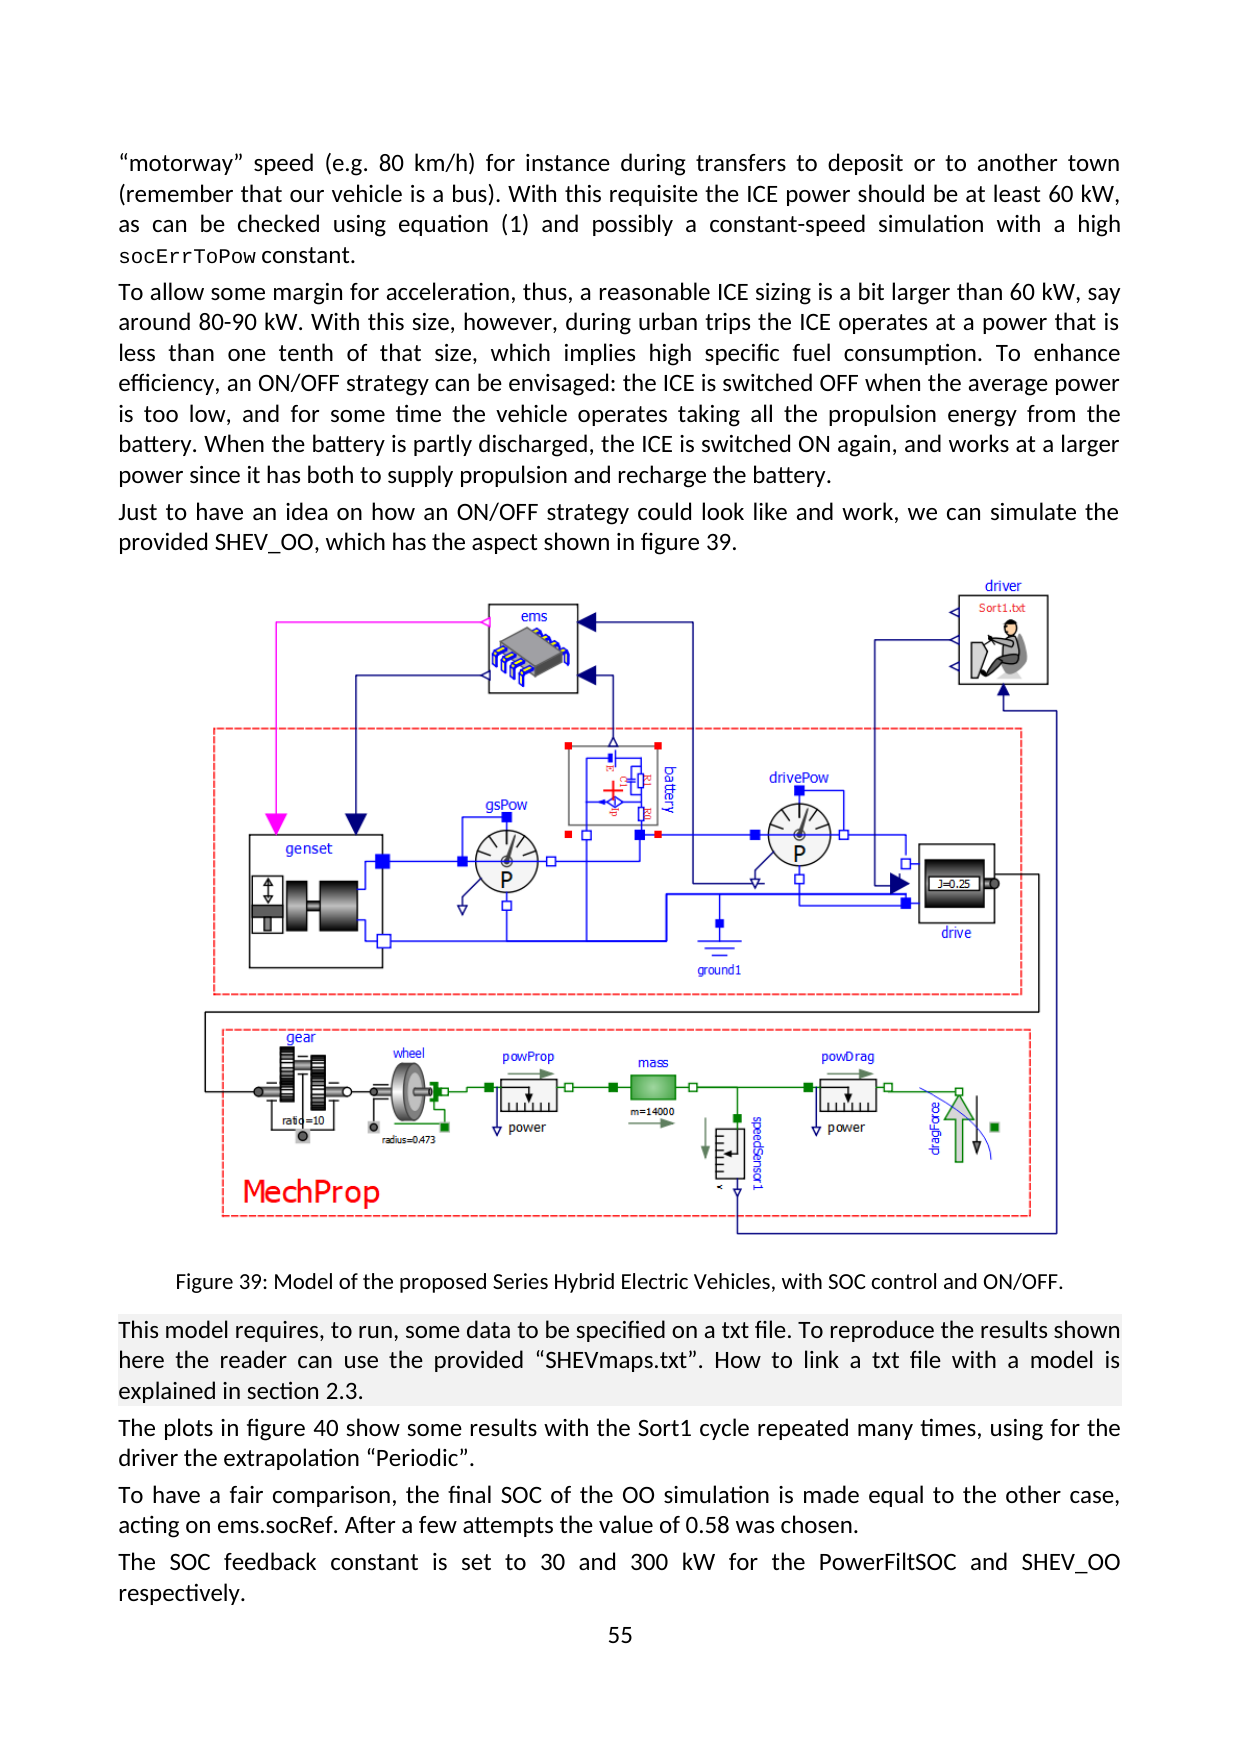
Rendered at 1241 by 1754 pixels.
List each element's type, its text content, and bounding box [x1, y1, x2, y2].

text To have a fair comparison, the final SOC of the OO simulation is made equal to the other case, acting on ems.socRef. After a few attempts the value of 0.58 was chosen. [118, 1479, 1122, 1540]
picture [156, 563, 1084, 1261]
text To allow some margin for acceleration, thus, a reasonable ICE sizing is a bit larger than 60 kW, say around 80-90 kW. With this size, however, during urban trips the ICE operates at a power that is less than one tenth of that size, which implies high specific fuel consumption. To enhance efficiency, an ON/OFF strategy can be envisaged: the ICE is switched OFF when the average power is too low, and for some time the vehicle operates taking all the propulsion energy from the battery. When the battery is partly discharged, the ICE is switched ON again, and works at a larger power since it has both to supply propulsion and recharge the battery. [118, 276, 1122, 489]
text Figure 39: Model of the proposed Series Hybrid Electric Vehicles, with SOC control and ON/OFF. [118, 1267, 1122, 1295]
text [118, 148, 1122, 270]
text This model requires, to run, some data to be specified on a txt file. To reproduce the results shown here the reader can use the provided “SHEVmaps.txt”. How to link a txt file with a model is explained in section 2.3. [118, 1314, 1122, 1406]
text The SOC feedback constant is set to 30 and 300 kW for the PowerFiltSOC and SHEV_OO respectively. [118, 1546, 1122, 1607]
